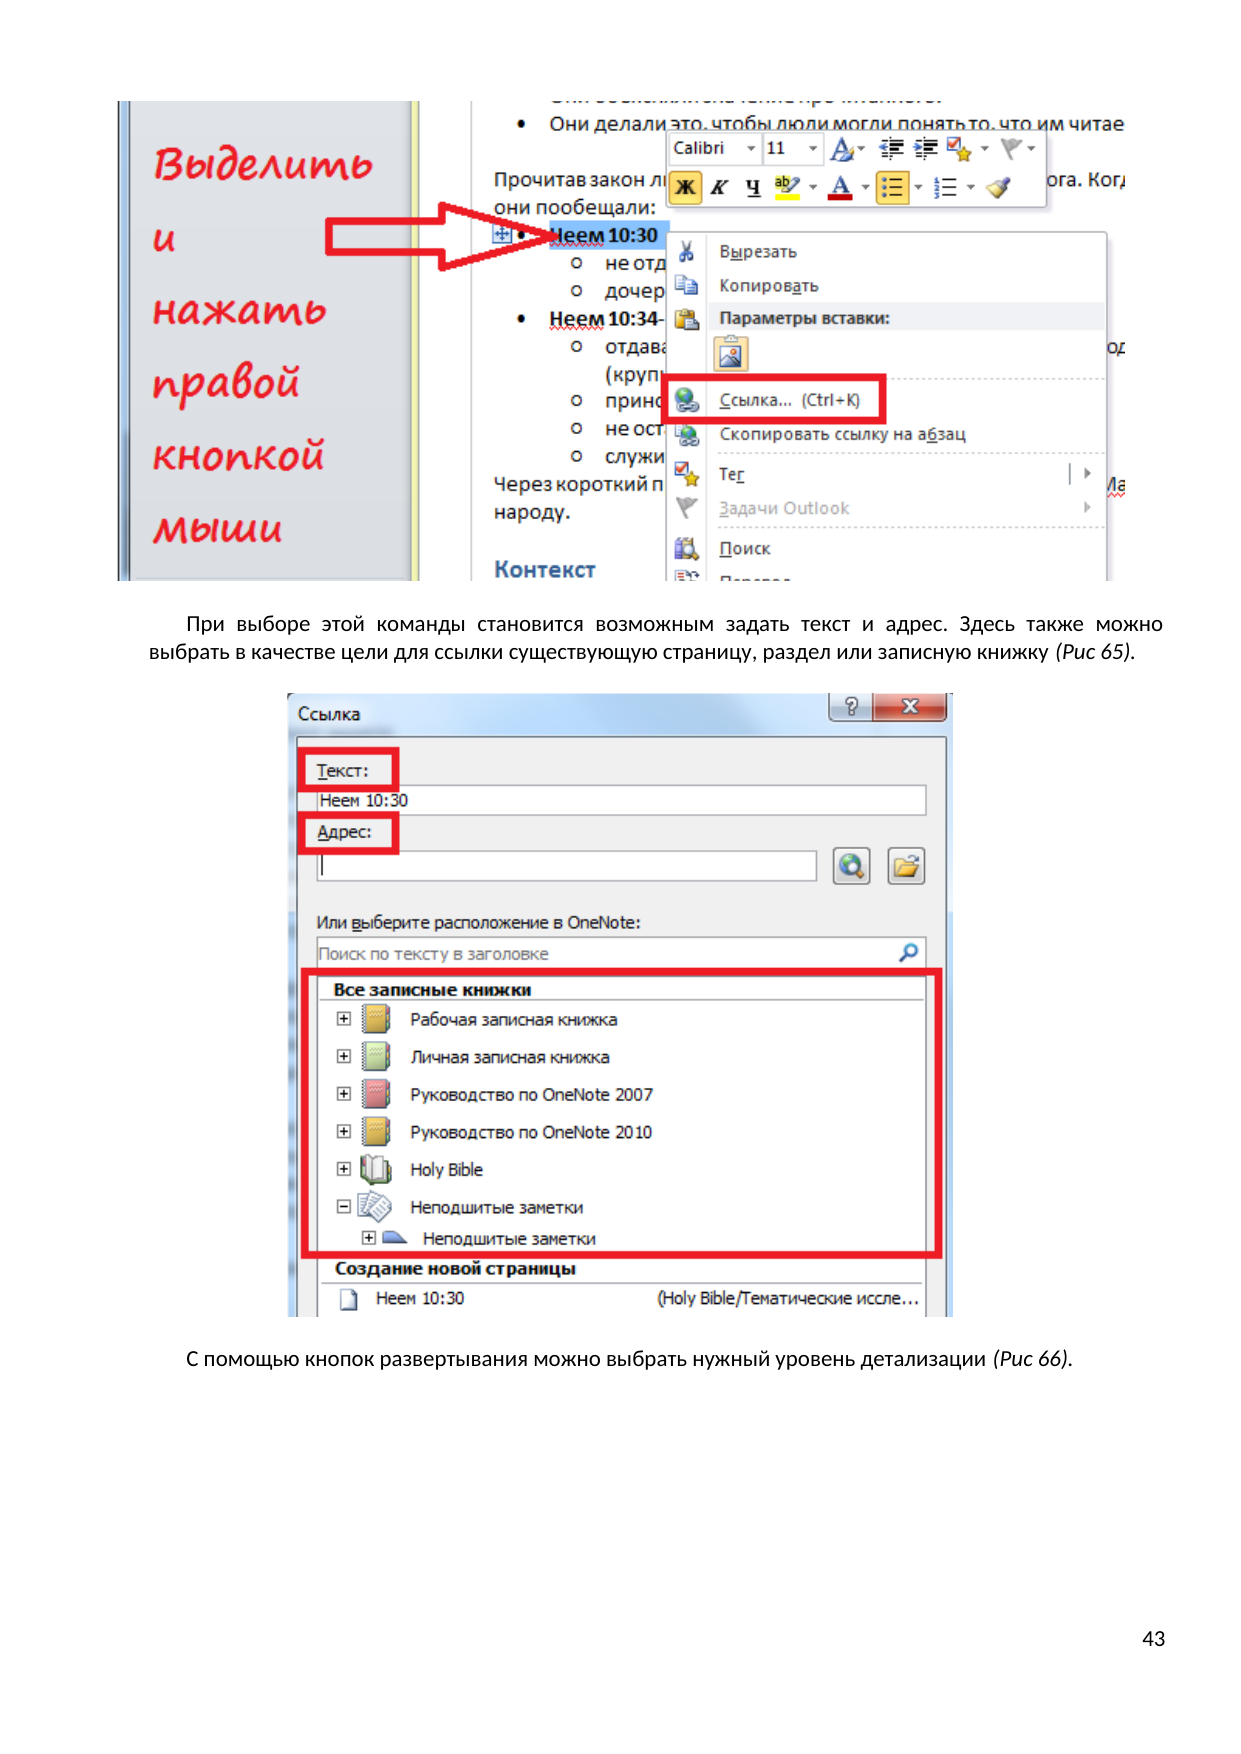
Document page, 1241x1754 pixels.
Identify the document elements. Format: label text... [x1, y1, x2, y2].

picture [287, 693, 953, 1317]
picture [115, 101, 1125, 581]
text При выборе этой команды становится возможным задать текст и адрес. Здесь также можно выбрать в качестве цели для ссылки существующую страницу, раздел или записную книжку (Рис 65). [149, 609, 1165, 665]
text С помощью кнопок развертывания можно выбрать нужный уровень детализации (Рис 66). [149, 1344, 1165, 1372]
